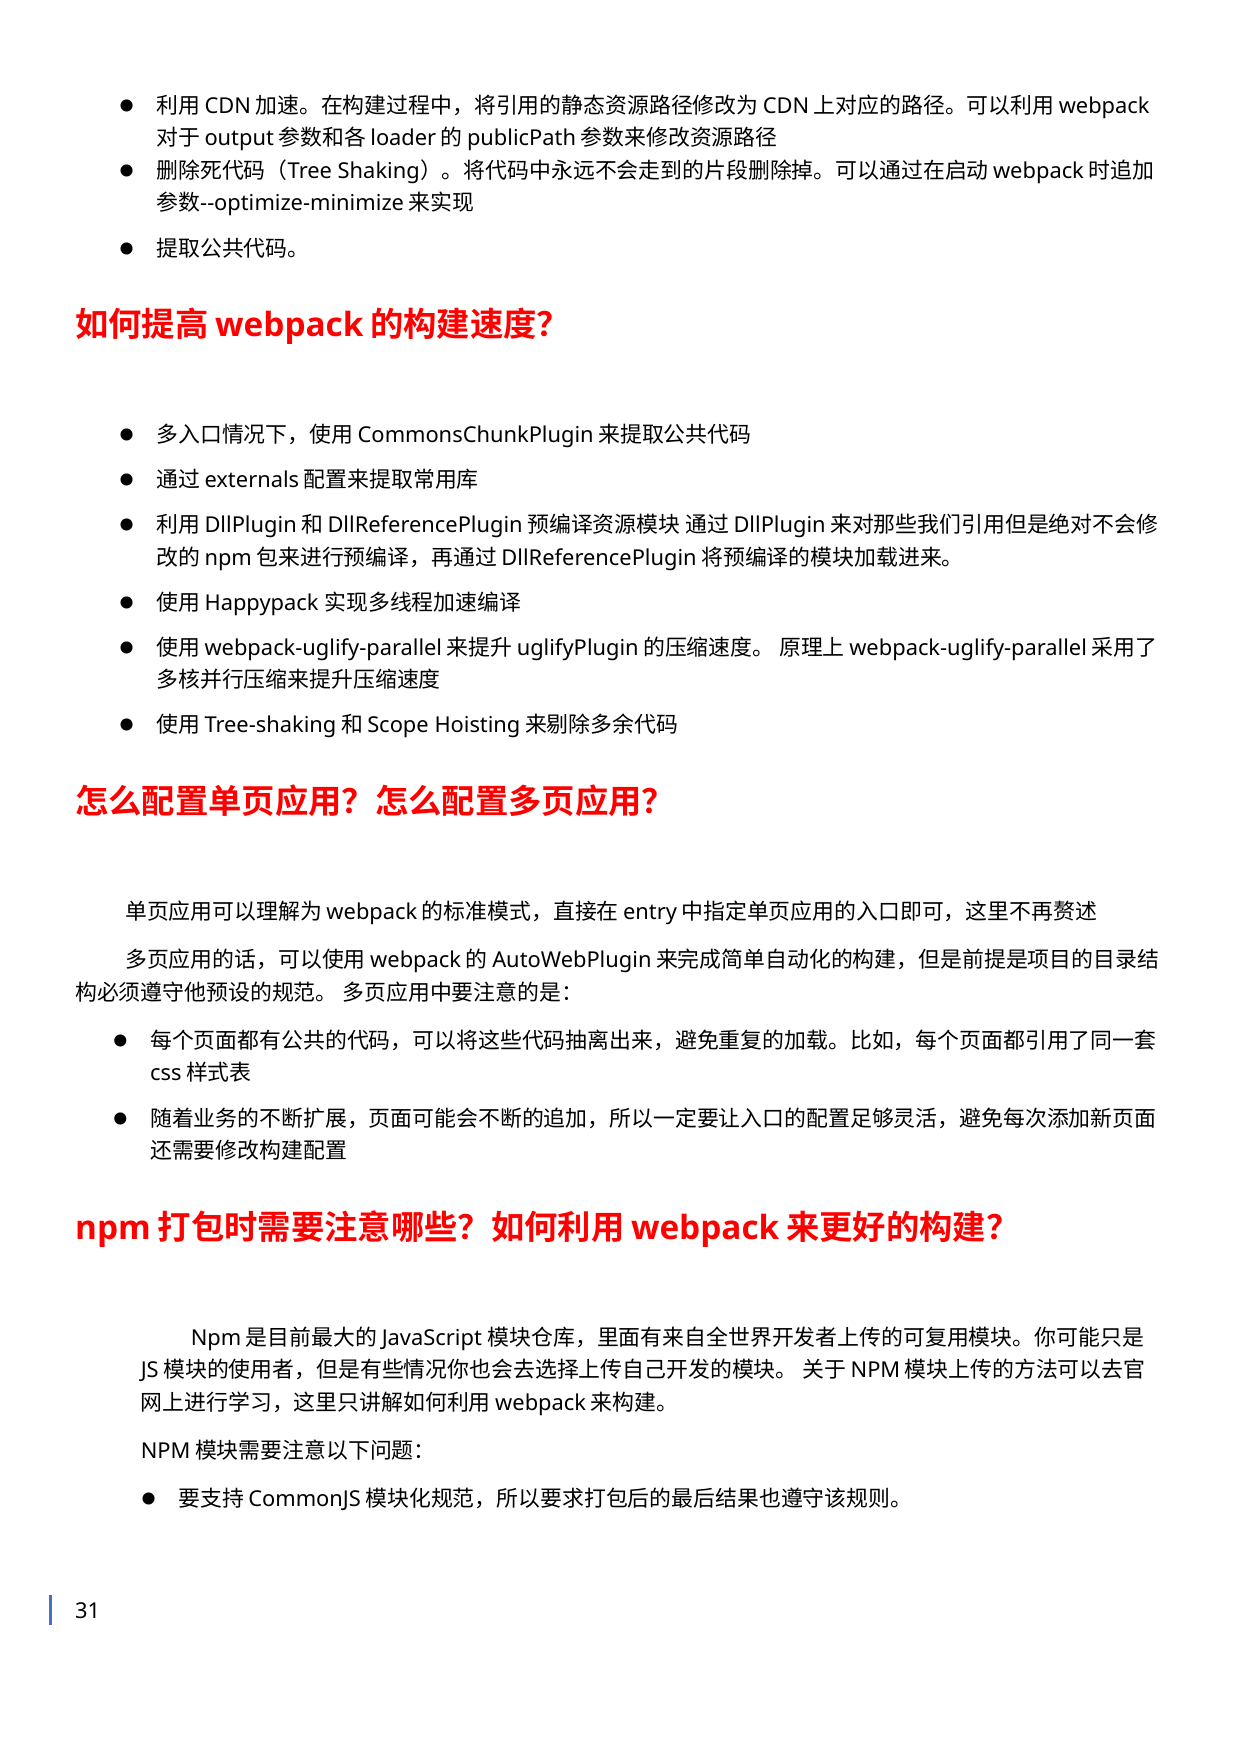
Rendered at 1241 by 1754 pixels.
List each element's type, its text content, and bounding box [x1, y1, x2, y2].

text Npm是目前最大的 JavaScript 模块仓库，里面有来自全世界开发者上传的可复用模块。你可能只是JS模块的使用者，但是有些情况你也会去选择上传自己开发的模块。 关于NPM模块上传的方法可以去官网上进行学习，这里只讲解如何利用webpack来构建。 [141, 1319, 1165, 1417]
list 使用webpack-uglify-parallel来提升uglifyPlugin的压缩速度。 原理上webpack-uglify-parallel采用了多核并行压缩来提升压缩速度 [119, 629, 1165, 694]
text 单页应用可以理解为webpack的标准模式，直接在entry中指定单页应用的入口即可，这里不再赘述 [75, 894, 1165, 926]
text 多页应用的话，可以使用webpack的 AutoWebPlugin来完成简单自动化的构建，但是前提是项目的目录结构必须遵守他预设的规范。 多页应用中要注意的是： [75, 942, 1165, 1007]
list 删除死代码（Tree Shaking）。将代码中永远不会走到的片段删除掉。可以通过在启动webpack时追加参数--optimize-minimize来实现 [119, 153, 1165, 218]
list 每个页面都有公共的代码，可以将这些代码抽离出来，避免重复的加载。比如，每个页面都引用了同一套css样式表 [112, 1023, 1165, 1088]
list 利用DllPlugin和DllReferencePlugin预编译资源模块 通过DllPlugin来对那些我们引用但是绝对不会修改的npm包来进行预编译，再通过DllReferencePlugin将预编译的模块加载进来。 [119, 507, 1165, 572]
list 利用CDN加速。在构建过程中，将引用的静态资源路径修改为CDN上对应的路径。可以利用webpack对于output参数和各loader的publicPath参数来修改资源路径 [119, 88, 1165, 153]
subtitle 怎么配置单页应用？怎么配置多页应用？ [75, 767, 1165, 832]
list 提取公共代码。 [119, 230, 1165, 263]
list 使用Happypack 实现多线程加速编译 [119, 584, 1165, 617]
subtitle npm打包时需要注意哪些？如何利用webpack来更好的构建？ [75, 1192, 1165, 1257]
list 要支持CommonJS模块化规范，所以要求打包后的最后结果也遵守该规则。 [141, 1481, 1165, 1513]
list 多入口情况下，使用CommonsChunkPlugin来提取公共代码 [119, 417, 1165, 449]
list 随着业务的不断扩展，页面可能会不断的追加，所以一定要让入口的配置足够灵活，避免每次添加新页面还需要修改构建配置 [112, 1100, 1165, 1165]
list 使用Tree-shaking和Scope Hoisting来剔除多余代码 [119, 707, 1165, 739]
subtitle 如何提高webpack的构建速度？ [75, 290, 1165, 355]
text NPM模块需要注意以下问题： [97, 1433, 1165, 1465]
list 通过externals配置来提取常用库 [119, 462, 1165, 494]
